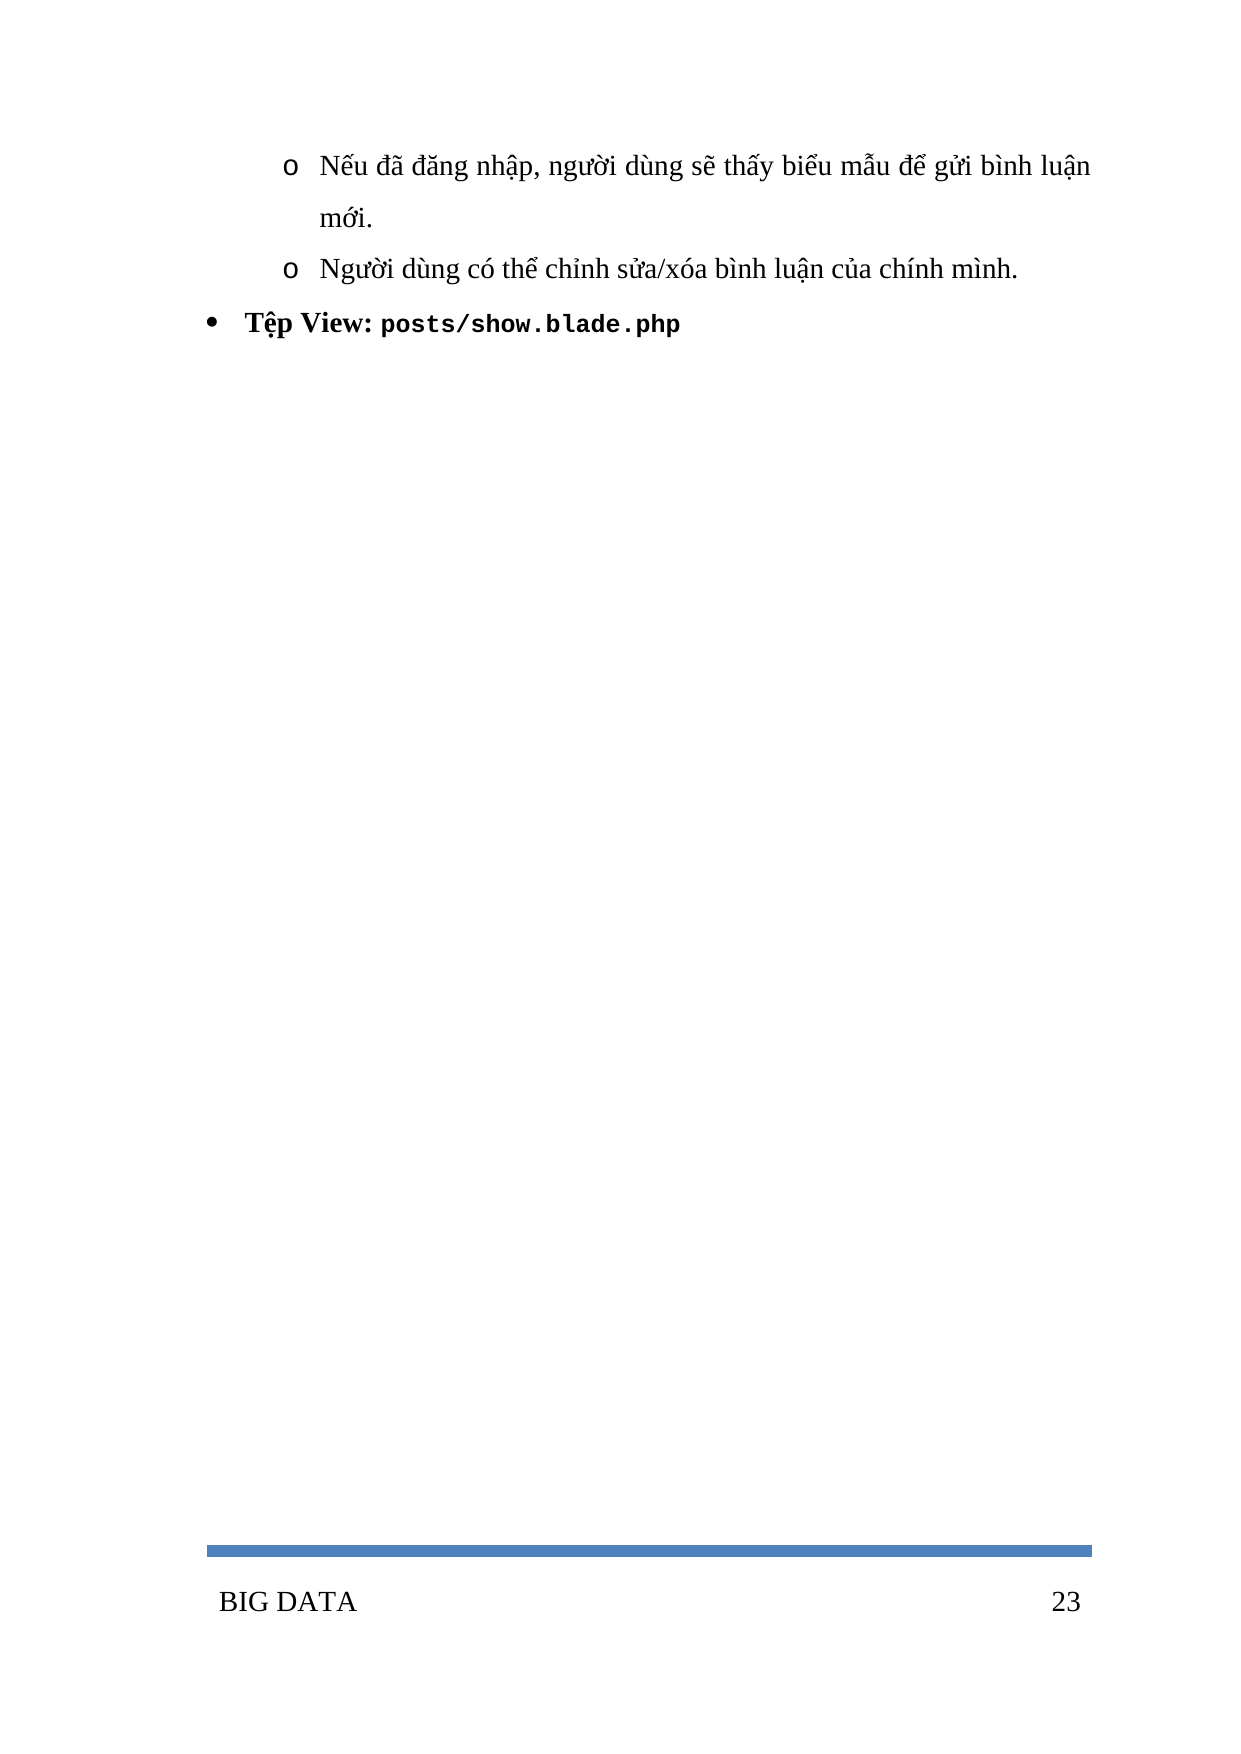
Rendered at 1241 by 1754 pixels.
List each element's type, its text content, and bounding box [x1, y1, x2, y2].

list Người dùng có thể chỉnh sửa/xóa bình luận của chính mình. [282, 251, 1092, 287]
list Nếu đã đăng nhập, người dùng sẽ thấy biểu mẫu để gửi bình luận mới. [282, 148, 1092, 234]
list Tệp View: posts/show.blade.php [207, 305, 1092, 340]
